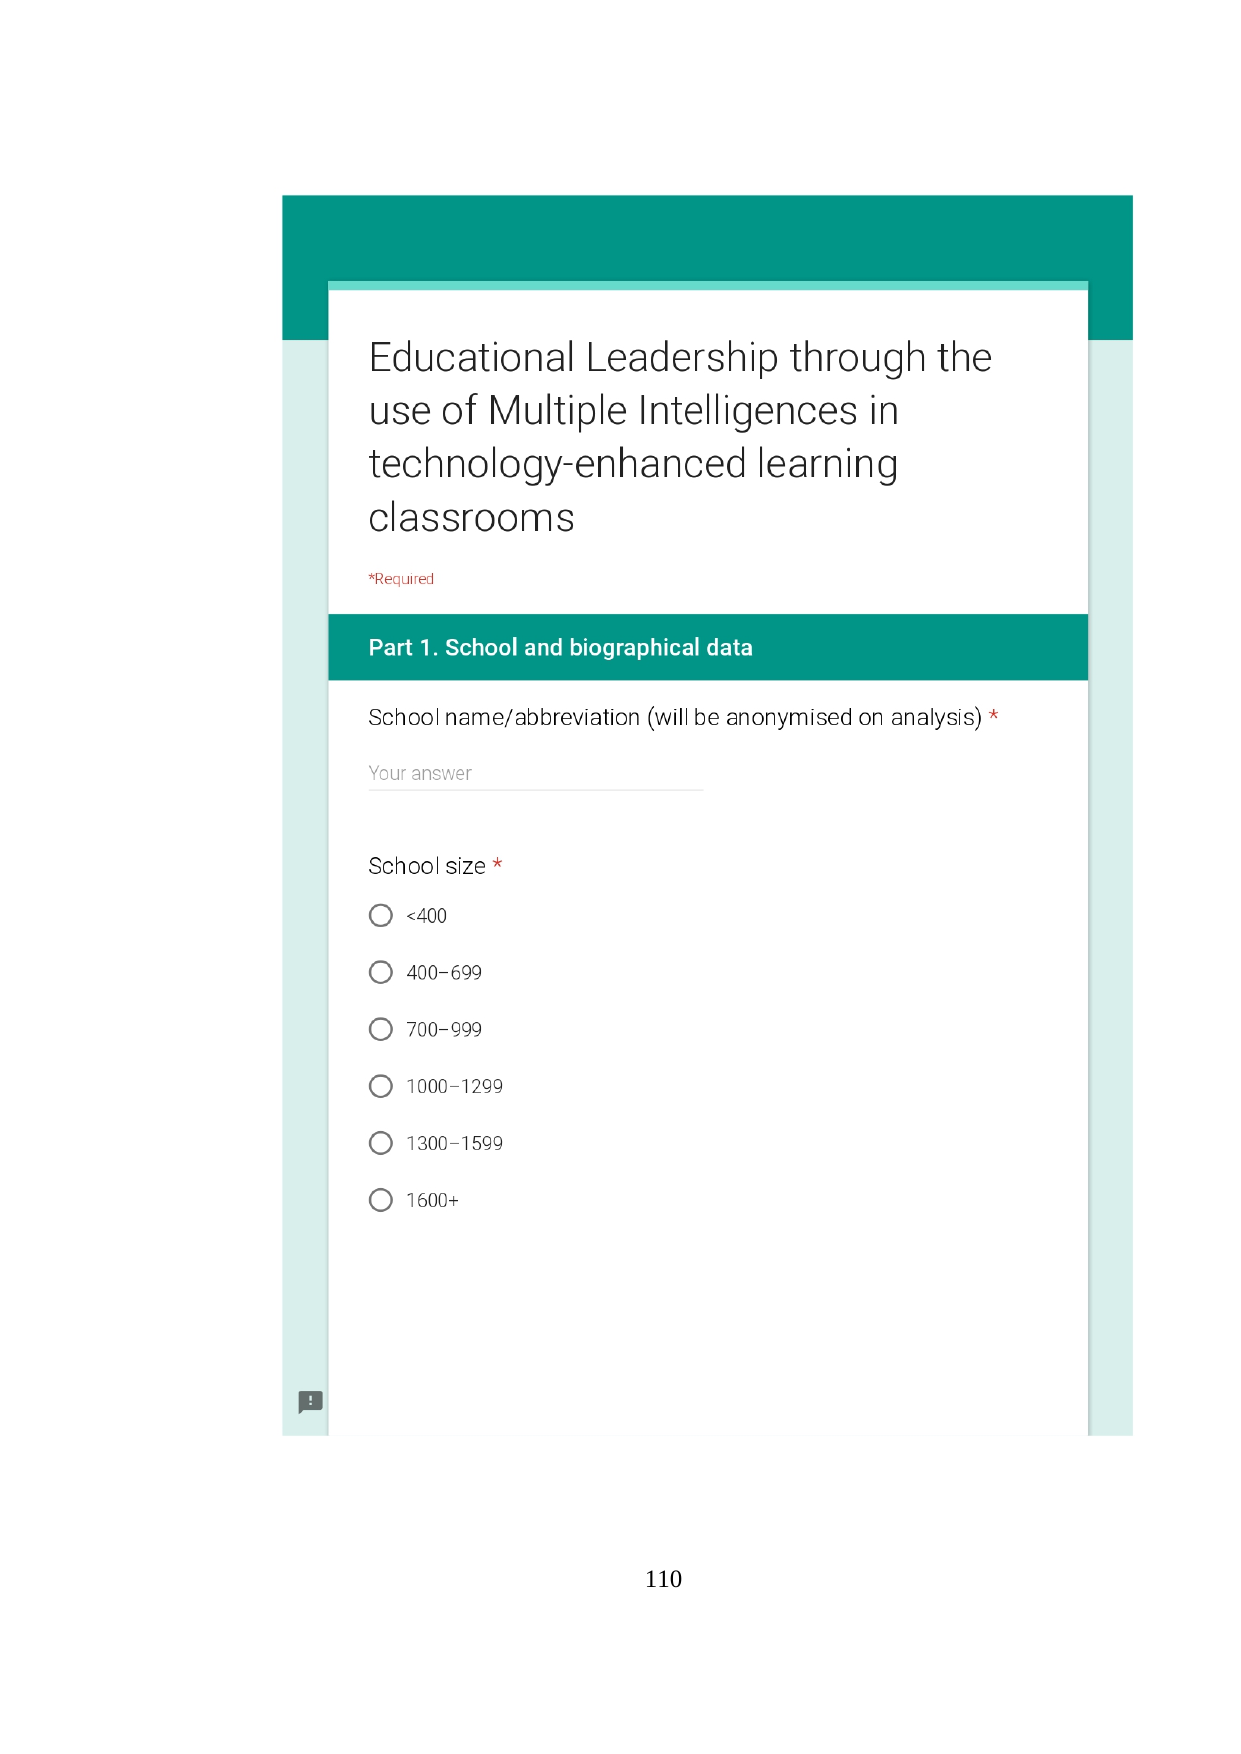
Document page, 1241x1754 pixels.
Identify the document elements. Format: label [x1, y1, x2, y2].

picture [236, 150, 1177, 1480]
